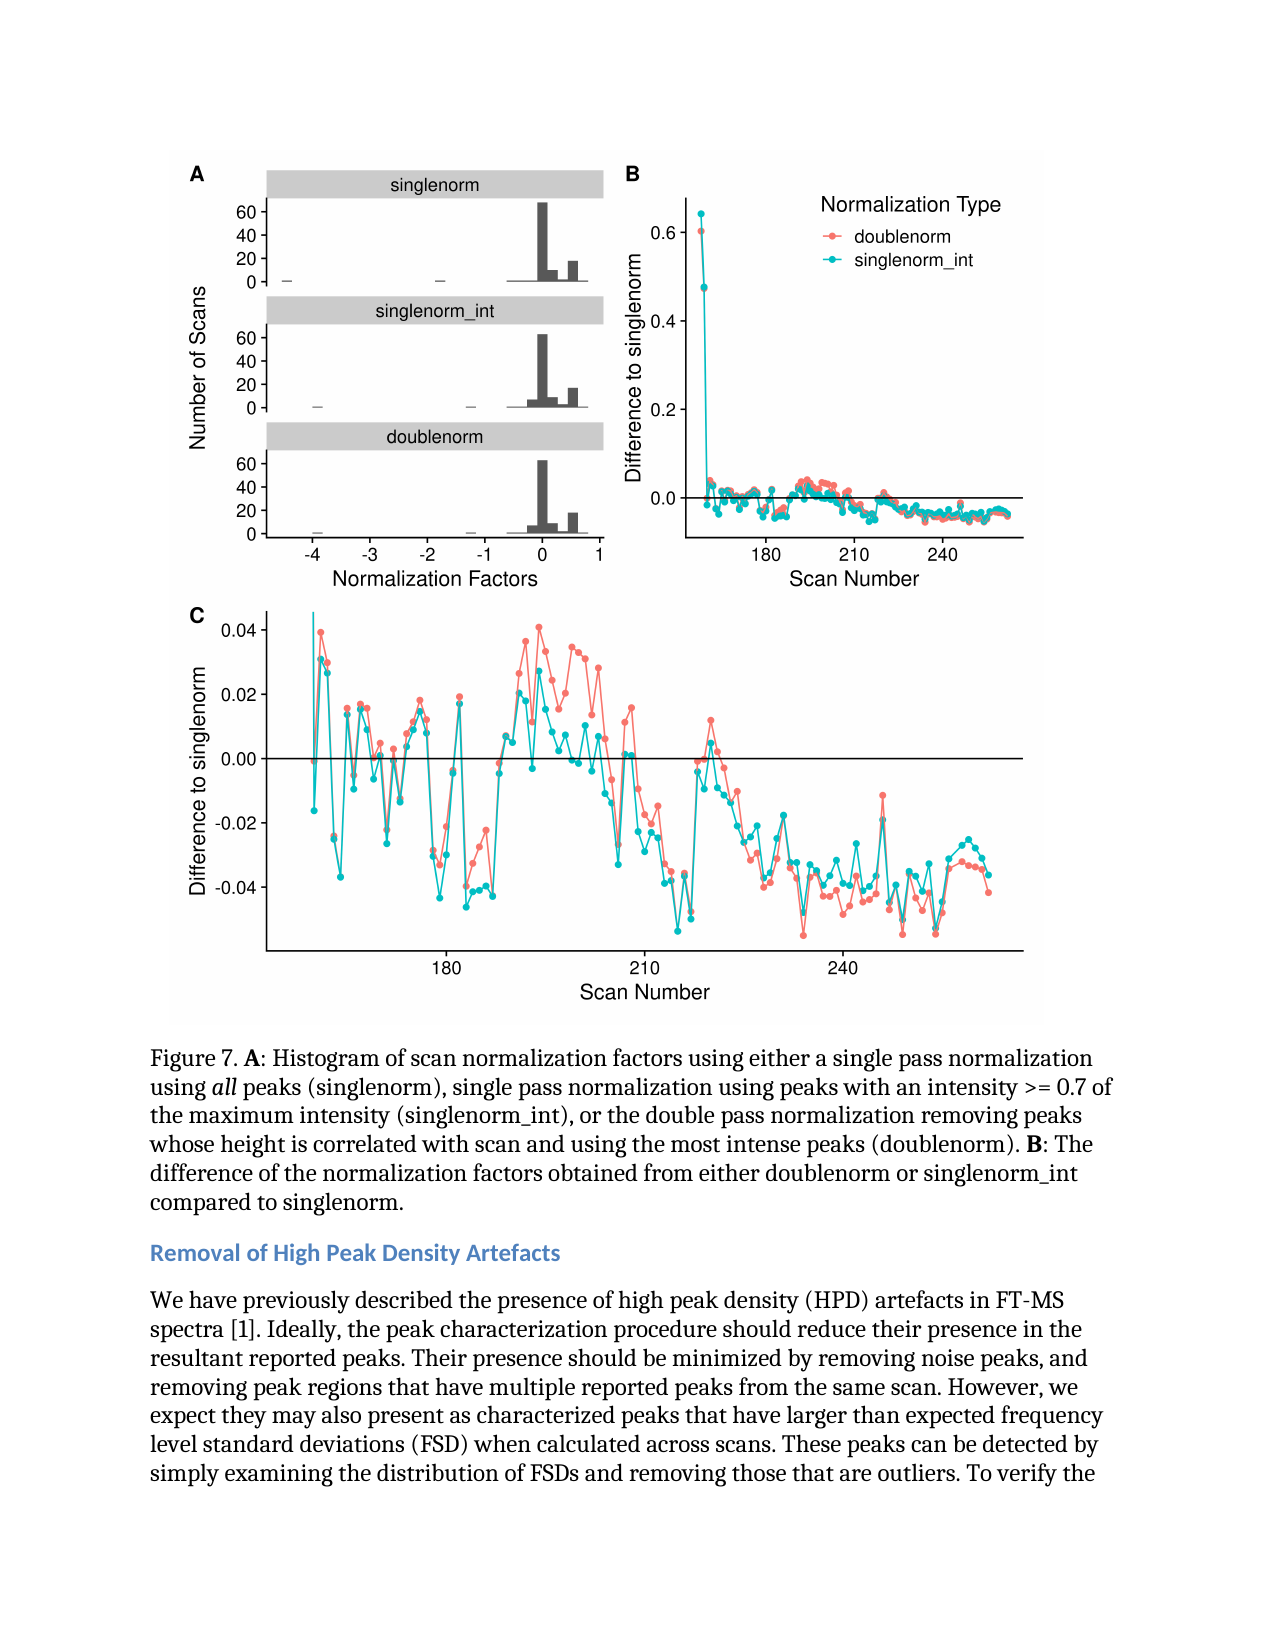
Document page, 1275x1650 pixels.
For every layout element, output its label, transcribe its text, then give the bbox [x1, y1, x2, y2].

subtitle Removal of High Peak Density Artefacts [150, 1237, 1125, 1268]
picture [168, 150, 1044, 1025]
text Figure 7. A: Histogram of scan normalization factors using either a single pass normalization using all peaks (singlenorm), single pass normalization using peaks with an intensity >= 0.7 of the maximum intensity (singlenorm_int), or the double pass normalization removing peaks whose height is correlated with scan and using the most intense peaks (doublenorm). B: The difference of the normalization factors obtained from either doublenorm or singlenorm_int compared to singlenorm. [150, 1044, 1125, 1216]
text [150, 1286, 1125, 1488]
